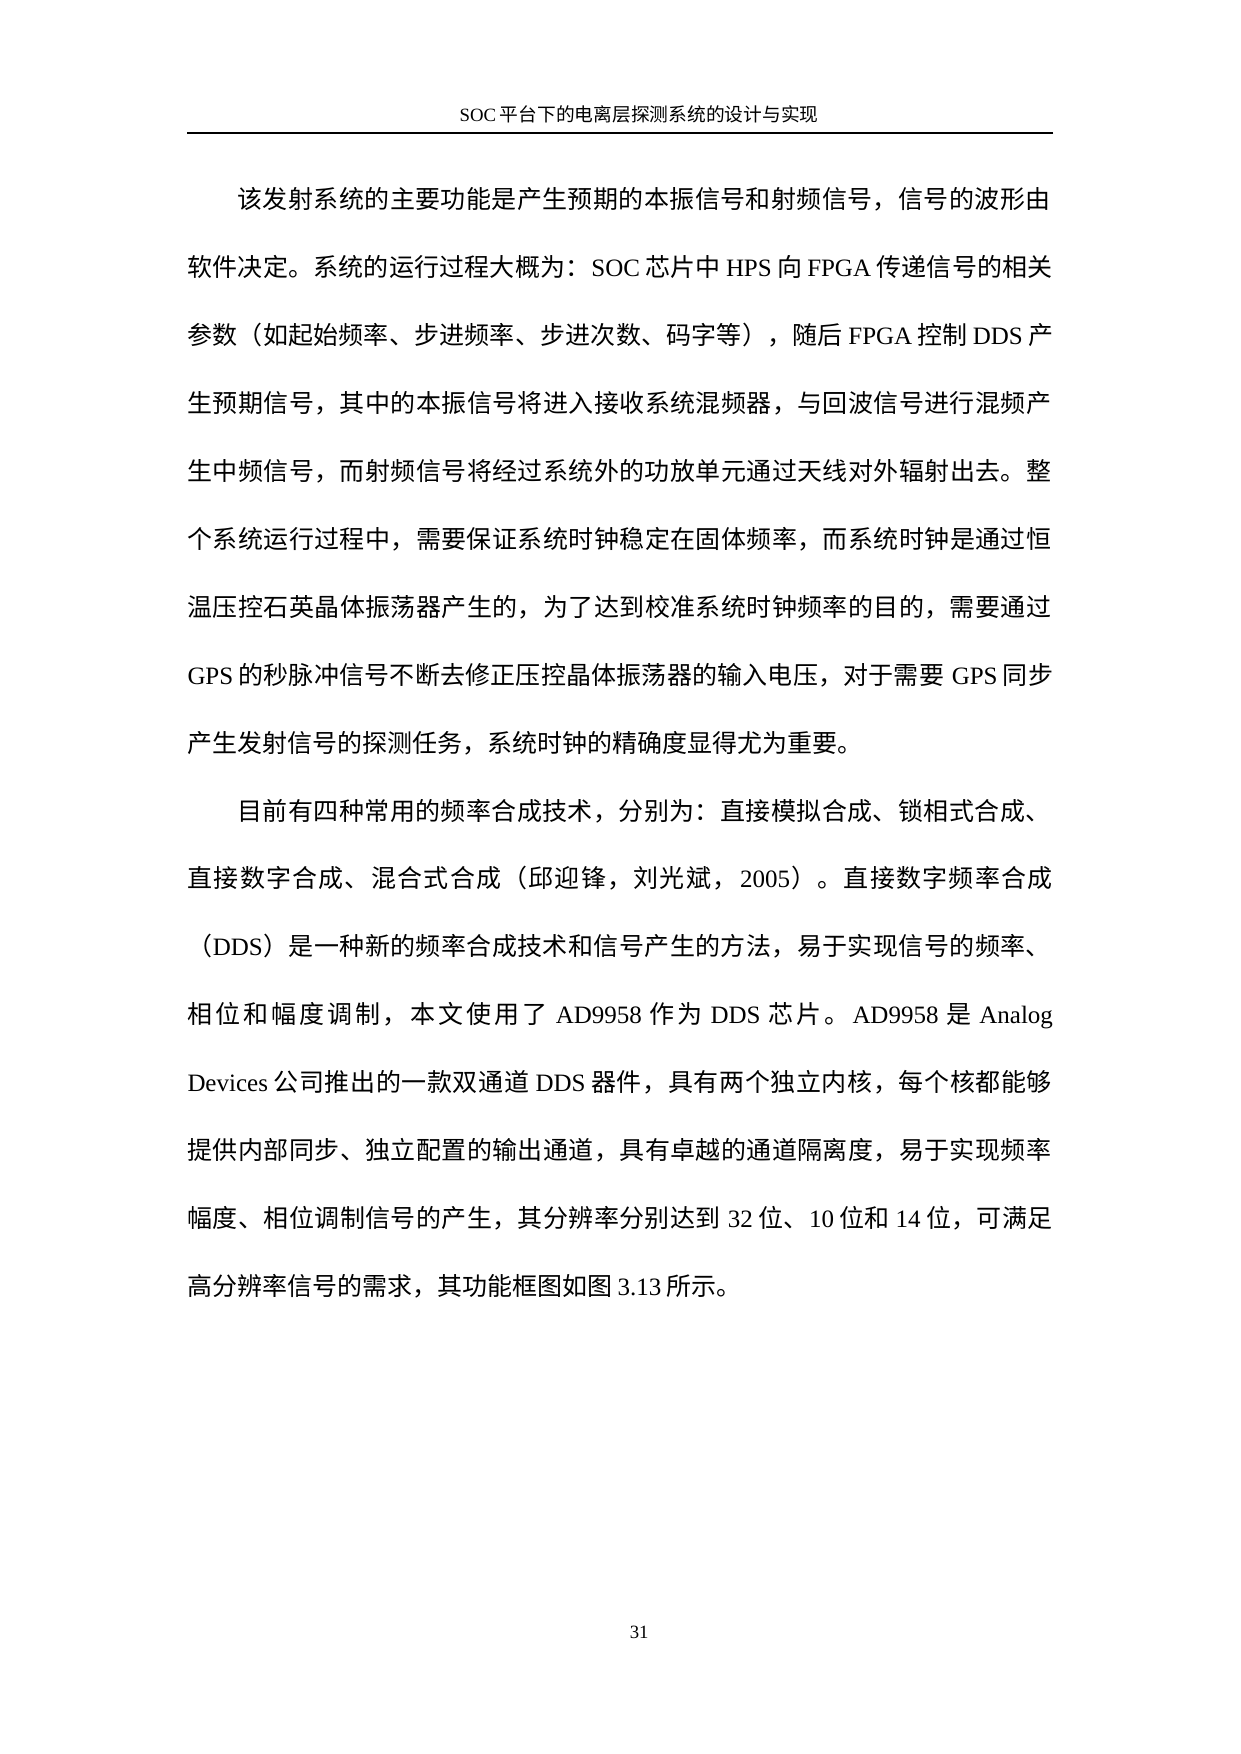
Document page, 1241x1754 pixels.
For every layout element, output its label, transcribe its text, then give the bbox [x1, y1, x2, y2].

text 该发射系统的主要功能是产生预期的本振信号和射频信号，信号的波形由软件决定。系统的运行过程大概为：SOC芯片中HPS向FPGA传递信号的相关参数（如起始频率、步进频率、步进次数、码字等），随后FPGA控制DDS产生预期信号，其中的本振信号将进入接收系统混频器，与回波信号进行混频产生中频信号，而射频信号将经过系统外的功放单元通过天线对外辐射出去。整个系统运行过程中，需要保证系统时钟稳定在固体频率，而系统时钟是通过恒温压控石英晶体振荡器产生的，为了达到校准系统时钟频率的目的，需要通过GPS的秒脉冲信号不断去修正压控晶体振荡器的输入电压，对于需要GPS同步产生发射信号的探测任务，系统时钟的精确度显得尤为重要。 [187, 164, 1053, 775]
text 目前有四种常用的频率合成技术，分别为：直接模拟合成、锁相式合成、直接数字合成、混合式合成（邱迎锋，刘光斌，2005）。直接数字频率合成（DDS）是一种新的频率合成技术和信号产生的方法，易于实现信号的频率、相位和幅度调制，本文使用了AD9958作为DDS芯片。AD9958是Analog Devices公司推出的一款双通道DDS器件，具有两个独立内核，每个核都能够提供内部同步、独立配置的输出通道，具有卓越的通道隔离度，易于实现频率、幅度、相位调制信号的产生，其分辨率分别达到32位、10位和14位，可满足高分辨率信号的需求，其功能框图如图3.13所示。 [187, 775, 1053, 1318]
